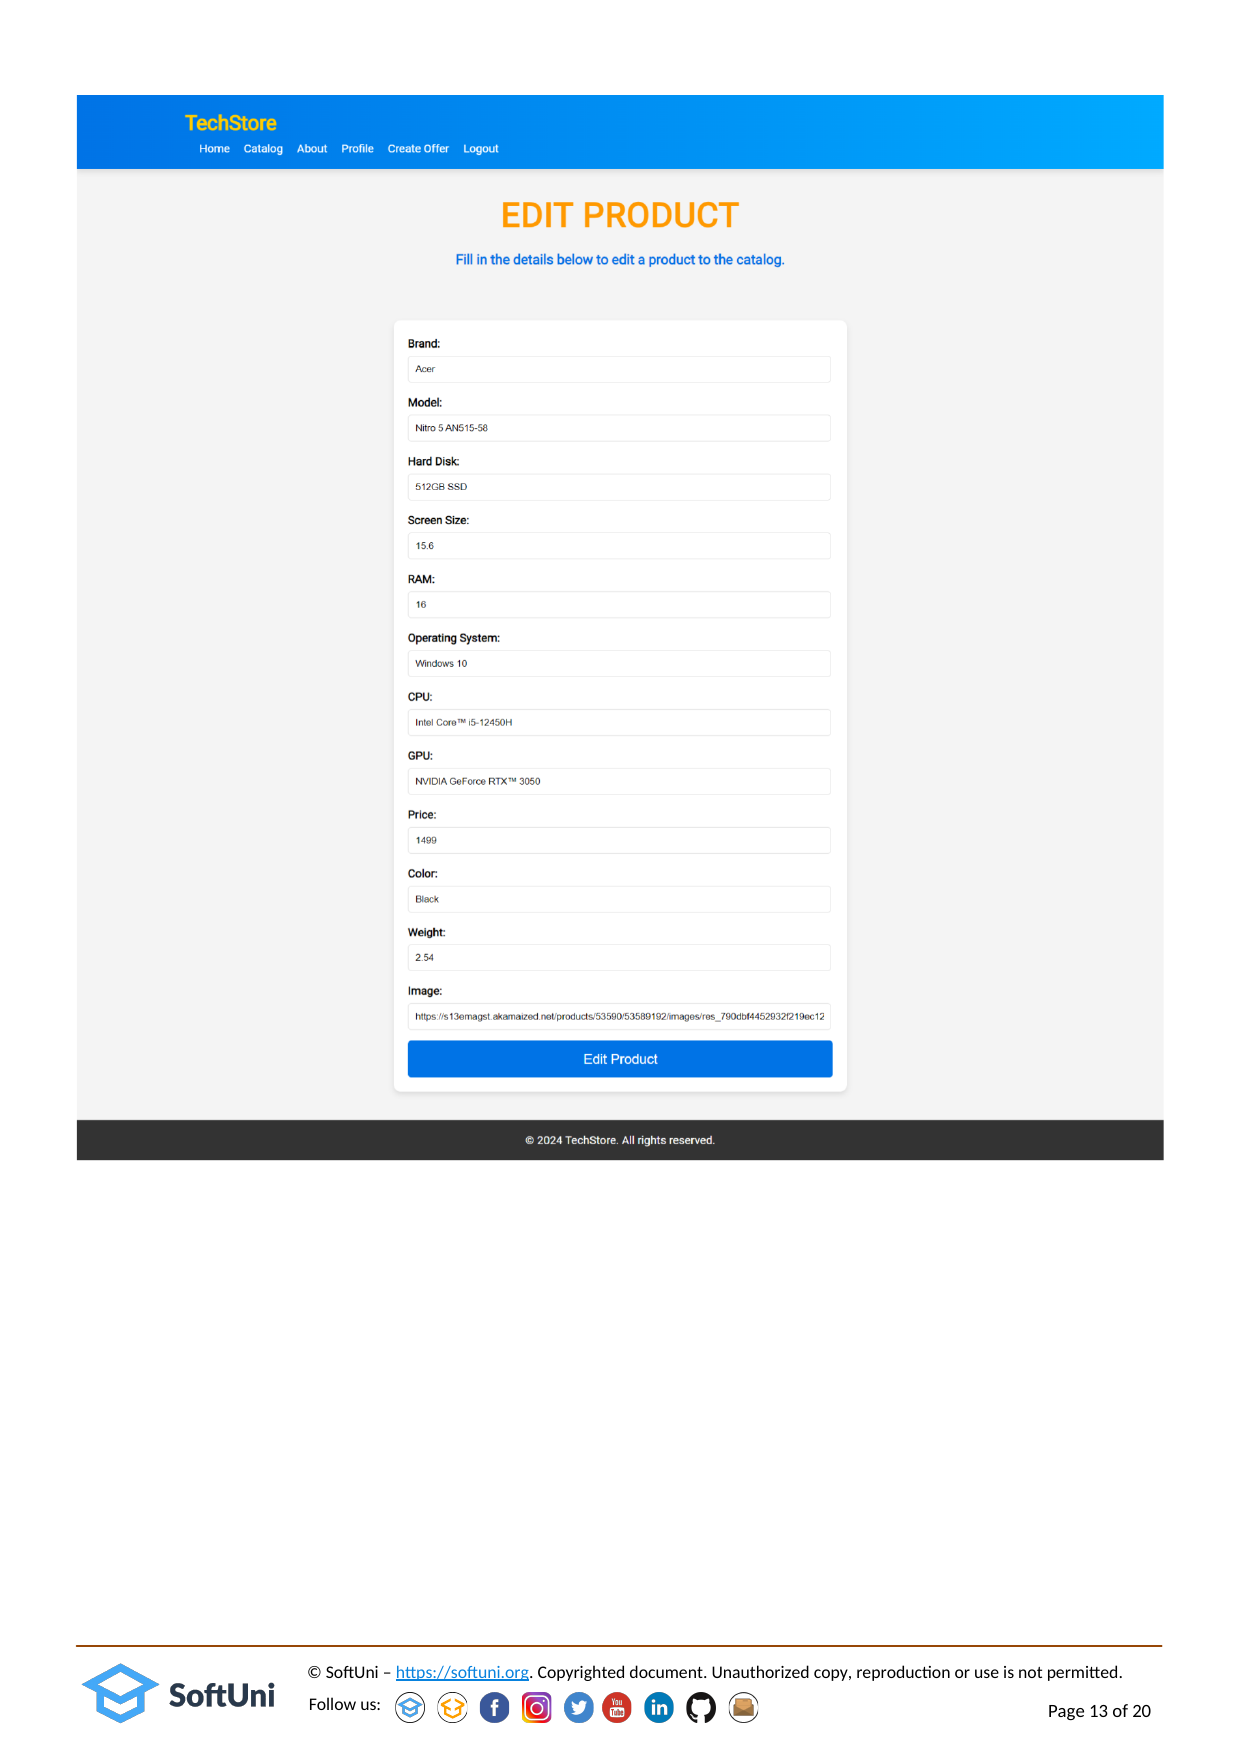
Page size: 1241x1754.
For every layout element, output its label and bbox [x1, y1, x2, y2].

picture [437, 1692, 468, 1723]
picture [665, 1714, 674, 1723]
picture [686, 1692, 716, 1723]
picture [602, 1692, 632, 1723]
picture [395, 1692, 425, 1723]
picture [75, 1658, 281, 1729]
picture [644, 1692, 653, 1701]
picture [728, 1692, 759, 1723]
picture [665, 1692, 674, 1701]
picture [522, 1692, 552, 1723]
picture [644, 1714, 653, 1723]
picture [564, 1692, 594, 1723]
picture [479, 1692, 510, 1723]
picture [658, 1705, 667, 1714]
picture [76, 95, 1164, 1161]
